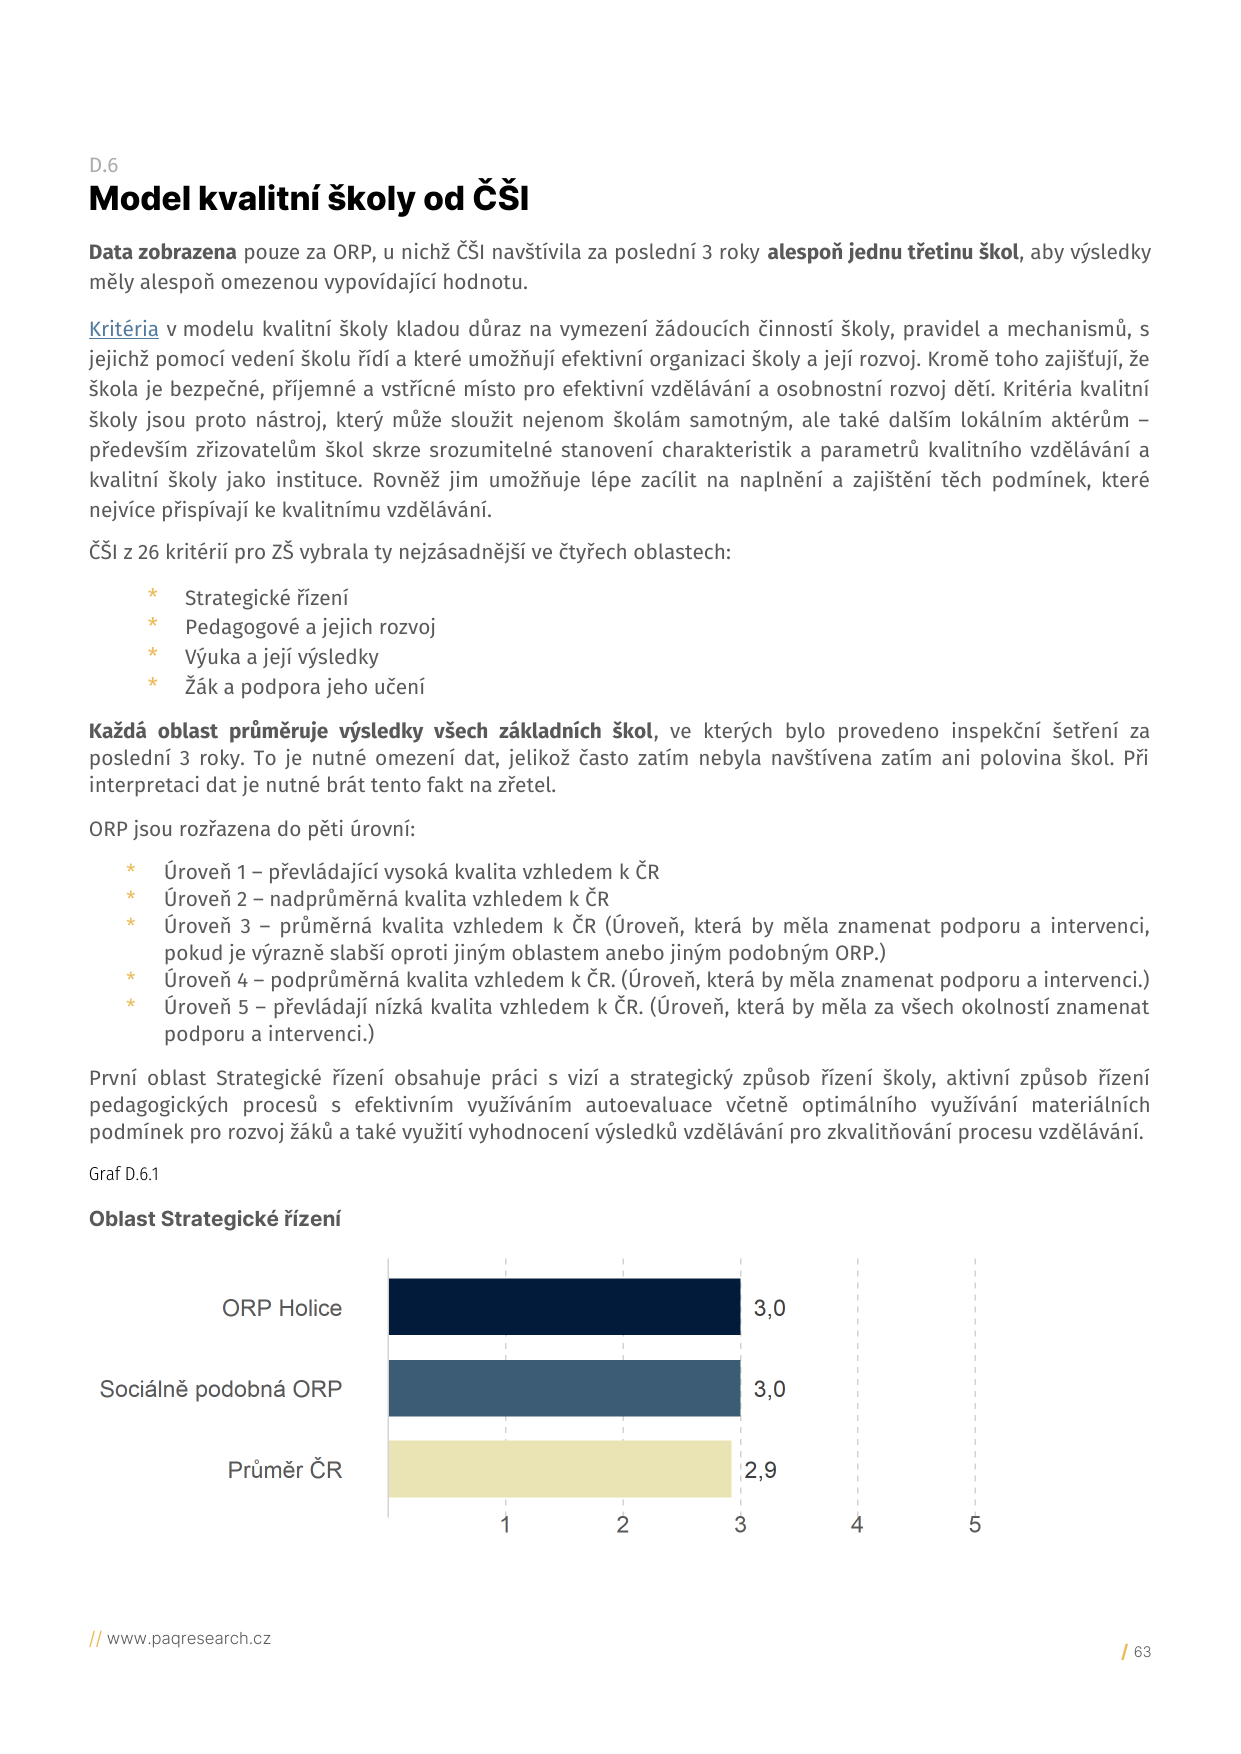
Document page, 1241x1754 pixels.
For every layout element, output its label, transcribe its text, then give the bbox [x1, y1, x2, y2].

list Úroveň 3 – průměrná kvalita vzhledem k ČR (Úroveň, která by měla znamenat podporu a intervenci, pokud je výrazně slabší oproti jiným oblastem anebo jiným podobným ORP.) [126, 914, 1152, 966]
list Úroveň 4 – podprůměrná kvalita vzhledem k ČR. (Úroveň, která by měla znamenat podporu a intervenci.) [126, 968, 1152, 993]
list Úroveň 2 – nadprůměrná kvalita vzhledem k ČR [126, 887, 1152, 912]
text Graf D.6.1 [89, 1163, 1152, 1186]
text První oblast Strategické řízení obsahuje práci s vizí a strategický způsob řízení školy, aktivní způsob řízení pedagogických procesů s efektivním využíváním autoevaluace včetně optimálního využívání materiálních podmínek pro rozvoj žáků a také využití vyhodnocení výsledků vzdělávání pro zkvalitňování procesu vzdělávání. [89, 1066, 1152, 1145]
list Úroveň 1 – převládající vysoká kvalita vzhledem k ČR [126, 860, 1152, 885]
text ORP jsou rozřazena do pěti úrovní: [89, 817, 1152, 842]
list Žák a podpora jeho učení [148, 673, 1152, 700]
list Výuka a její výsledky [148, 643, 1152, 670]
subtitle Model kvalitní školy od ČŠI [89, 178, 1152, 218]
text D.6 [89, 148, 1152, 178]
text Každá oblast průměruje výsledky všech základních škol, ve kterých bylo provedeno inspekční šetření za poslední 3 roky. To je nutné omezení dat, jelikož často zatím nebyla navštívena zatím ani polovina škol. Při interpretaci dat je nutné brát tento fakt na zřetel. [89, 719, 1152, 798]
text ČŠI z 26 kritérií pro ZŠ vybrala ty nejzásadnější ve čtyřech oblastech: [89, 540, 1152, 565]
picture [88, 1231, 1139, 1564]
text Kritéria v modelu kvalitní školy kladou důraz na vymezení žádoucích činností školy, pravidel a mechanismů, s jejichž pomocí vedení školu řídí a které umožňují efektivní organizaci školy a její rozvoj. Kromě toho zajišťují, že škola je bezpečné, příjemné a vstřícné místo pro efektivní vzdělávání a osobnostní rozvoj dětí. Kritéria kvalitní školy jsou proto nástroj, který může sloužit nejenom školám samotným, ale také dalším lokálním aktérům – především zřizovatelům škol skrze srozumitelné stanovení charakteristik a parametrů kvalitního vzdělávání a kvalitní školy jako instituce. Rovněž jim umožňuje lépe zacílit na naplnění a zajištění těch podmínek, které nejvíce přispívají ke kvalitnímu vzdělávání. [89, 312, 1152, 523]
list Pedagogové a jejich rozvoj [148, 613, 1152, 641]
list Strategické řízení [148, 583, 1152, 611]
text Oblast Strategické řízení [89, 1202, 1152, 1232]
text Data zobrazena pouze za ORP, u nichž ČŠI navštívila za poslední 3 roky alespoň jednu třetinu škol, aby výsledky měly alespoň omezenou vypovídající hodnotu. [89, 235, 1152, 295]
list Úroveň 5 – převládají nízká kvalita vzhledem k ČR. (Úroveň, která by měla za všech okolností znamenat podporu a intervenci.) [126, 995, 1152, 1047]
